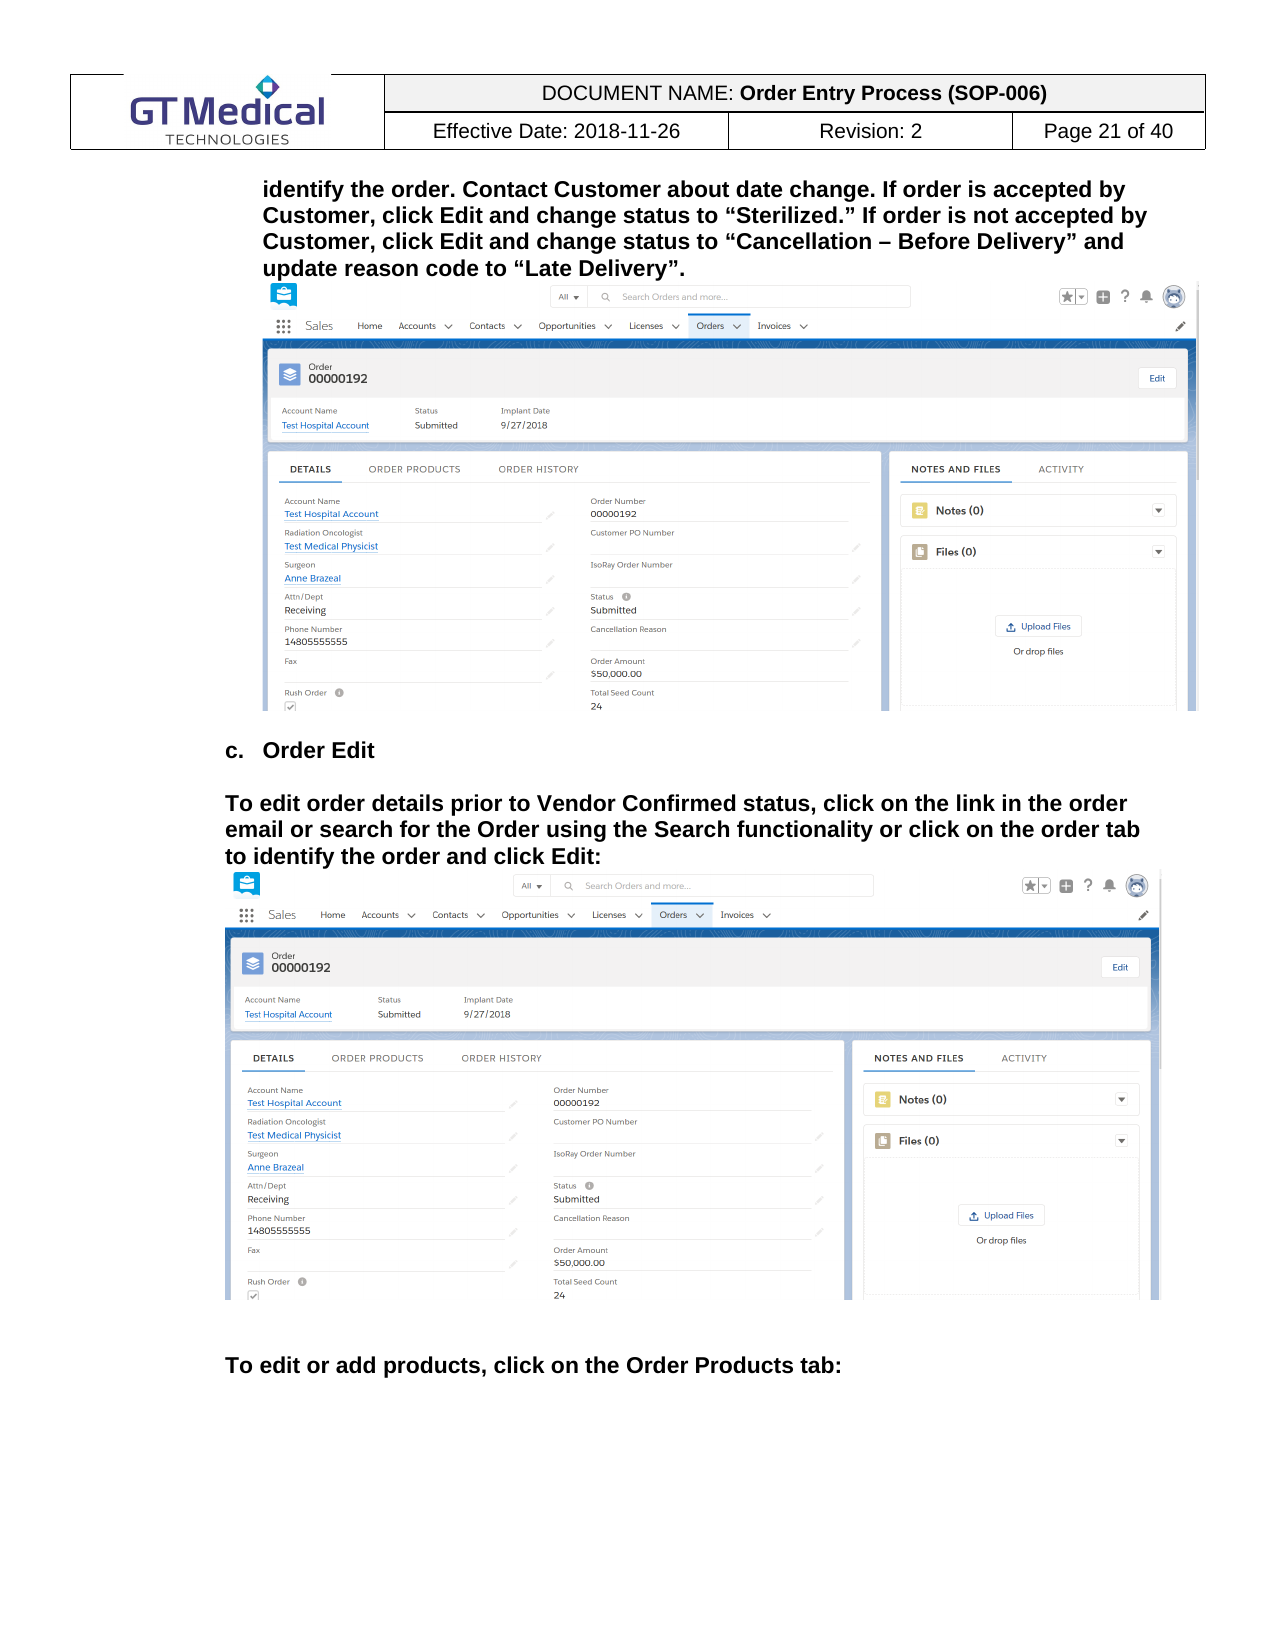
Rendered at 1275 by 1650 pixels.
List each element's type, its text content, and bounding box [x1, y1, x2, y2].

picture [262, 281, 1199, 711]
picture [225, 869, 1162, 1300]
picture [123, 74, 332, 149]
list Order Edit [225, 737, 1162, 764]
list To edit order details prior to Vendor Confirmed status, click on the link in the order email or search for the Order using the Search functionality or click on the order tab to identify the order and click Edit: [225, 790, 1162, 869]
list To edit or add products, click on the Order Products tab: [225, 1352, 1162, 1378]
